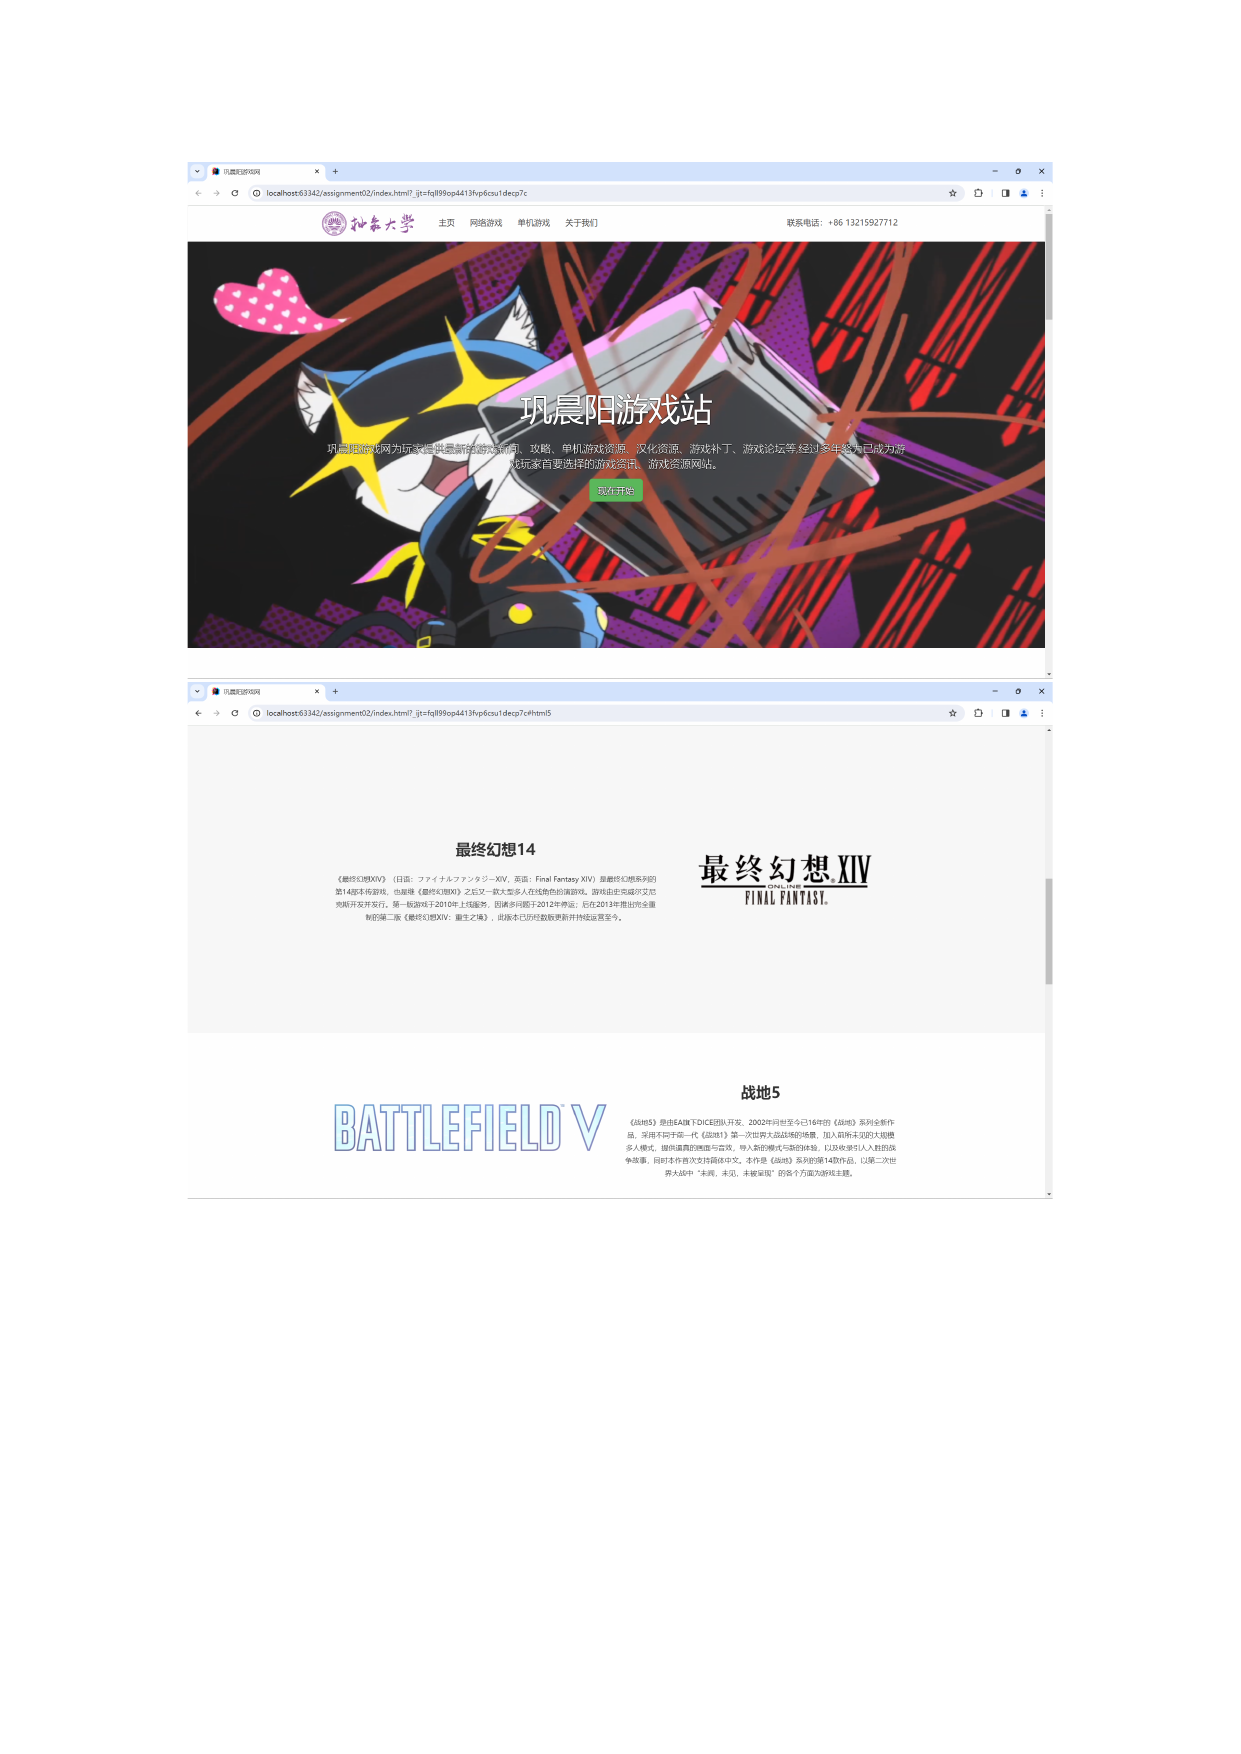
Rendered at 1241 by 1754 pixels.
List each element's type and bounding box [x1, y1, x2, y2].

picture [187, 162, 1053, 679]
picture [187, 682, 1053, 1199]
